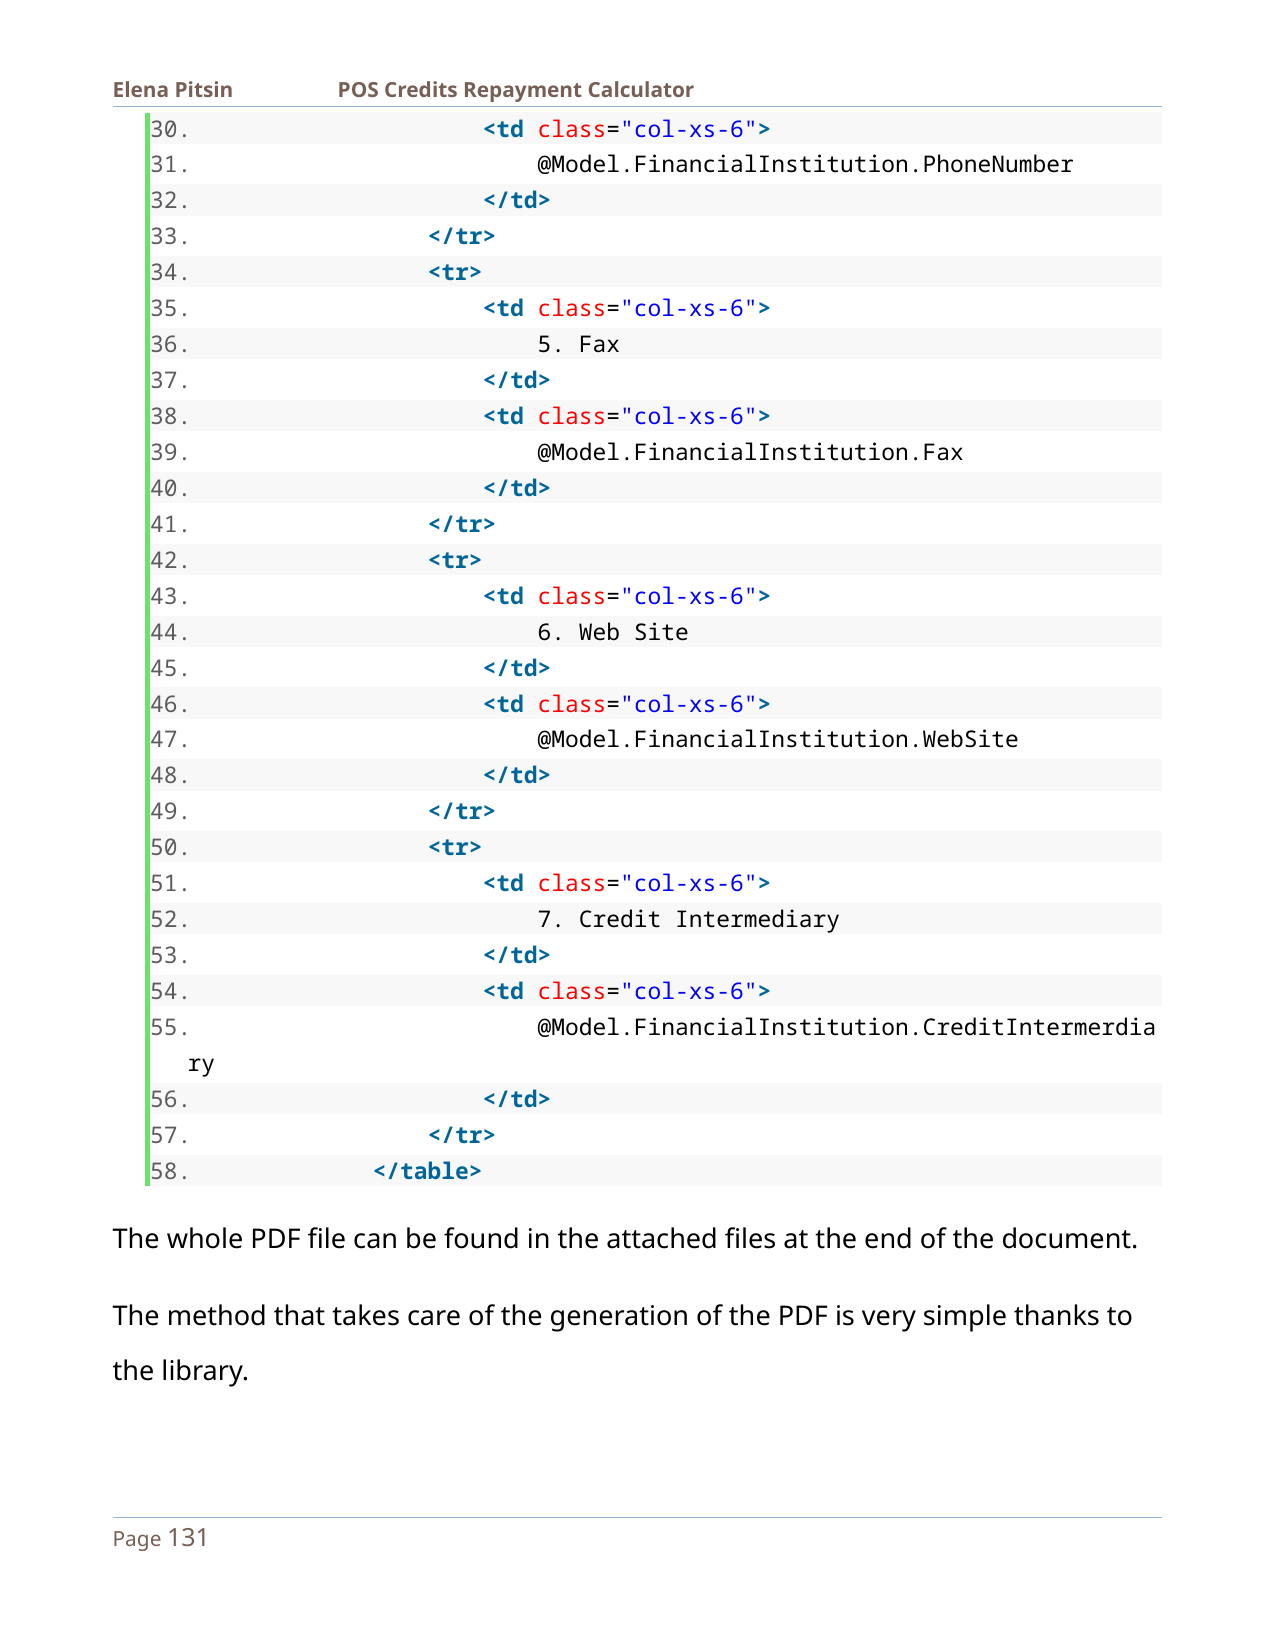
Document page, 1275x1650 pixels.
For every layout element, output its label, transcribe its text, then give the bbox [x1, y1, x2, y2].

list <td class="col-xs-6"> [150, 580, 1162, 611]
text The whole PDF file can be found in the attached files at the end of the document. [112, 1220, 1162, 1257]
list <td class="col-xs-6"> [150, 975, 1162, 1006]
list @Model.FinancialInstitution.CreditIntermerdiary [150, 1011, 1162, 1078]
list </tr> [150, 795, 1162, 827]
list <td class="col-xs-6"> [150, 292, 1162, 323]
list </table> [150, 1155, 1162, 1186]
list </tr> [150, 508, 1162, 539]
list </td> [150, 472, 1162, 503]
list </td> [150, 1083, 1162, 1114]
list 5. Fax [150, 328, 1162, 359]
list <td class="col-xs-6"> [150, 867, 1162, 898]
list </td> [150, 184, 1162, 216]
list @Model.FinancialInstitution.WebSite [150, 723, 1162, 755]
list </td> [150, 939, 1162, 970]
list </td> [150, 759, 1162, 791]
list </tr> [150, 1119, 1162, 1150]
list 6. Web Site [150, 616, 1162, 647]
list <td class="col-xs-6"> [150, 400, 1162, 431]
list </td> [150, 652, 1162, 683]
list <tr> [150, 544, 1162, 575]
list 7. Credit Intermediary [150, 903, 1162, 934]
list </tr> [150, 220, 1162, 252]
list <td class="col-xs-6"> [150, 687, 1162, 719]
list <tr> [150, 256, 1162, 287]
text The method that takes care of the generation of the PDF is very simple thanks to the library. [112, 1296, 1162, 1388]
list <tr> [150, 831, 1162, 862]
list </td> [150, 364, 1162, 395]
list @Model.FinancialInstitution.Fax [150, 436, 1162, 467]
list <td class="col-xs-6"> [145, 112, 1162, 144]
list @Model.FinancialInstitution.PhoneNumber [150, 148, 1162, 180]
